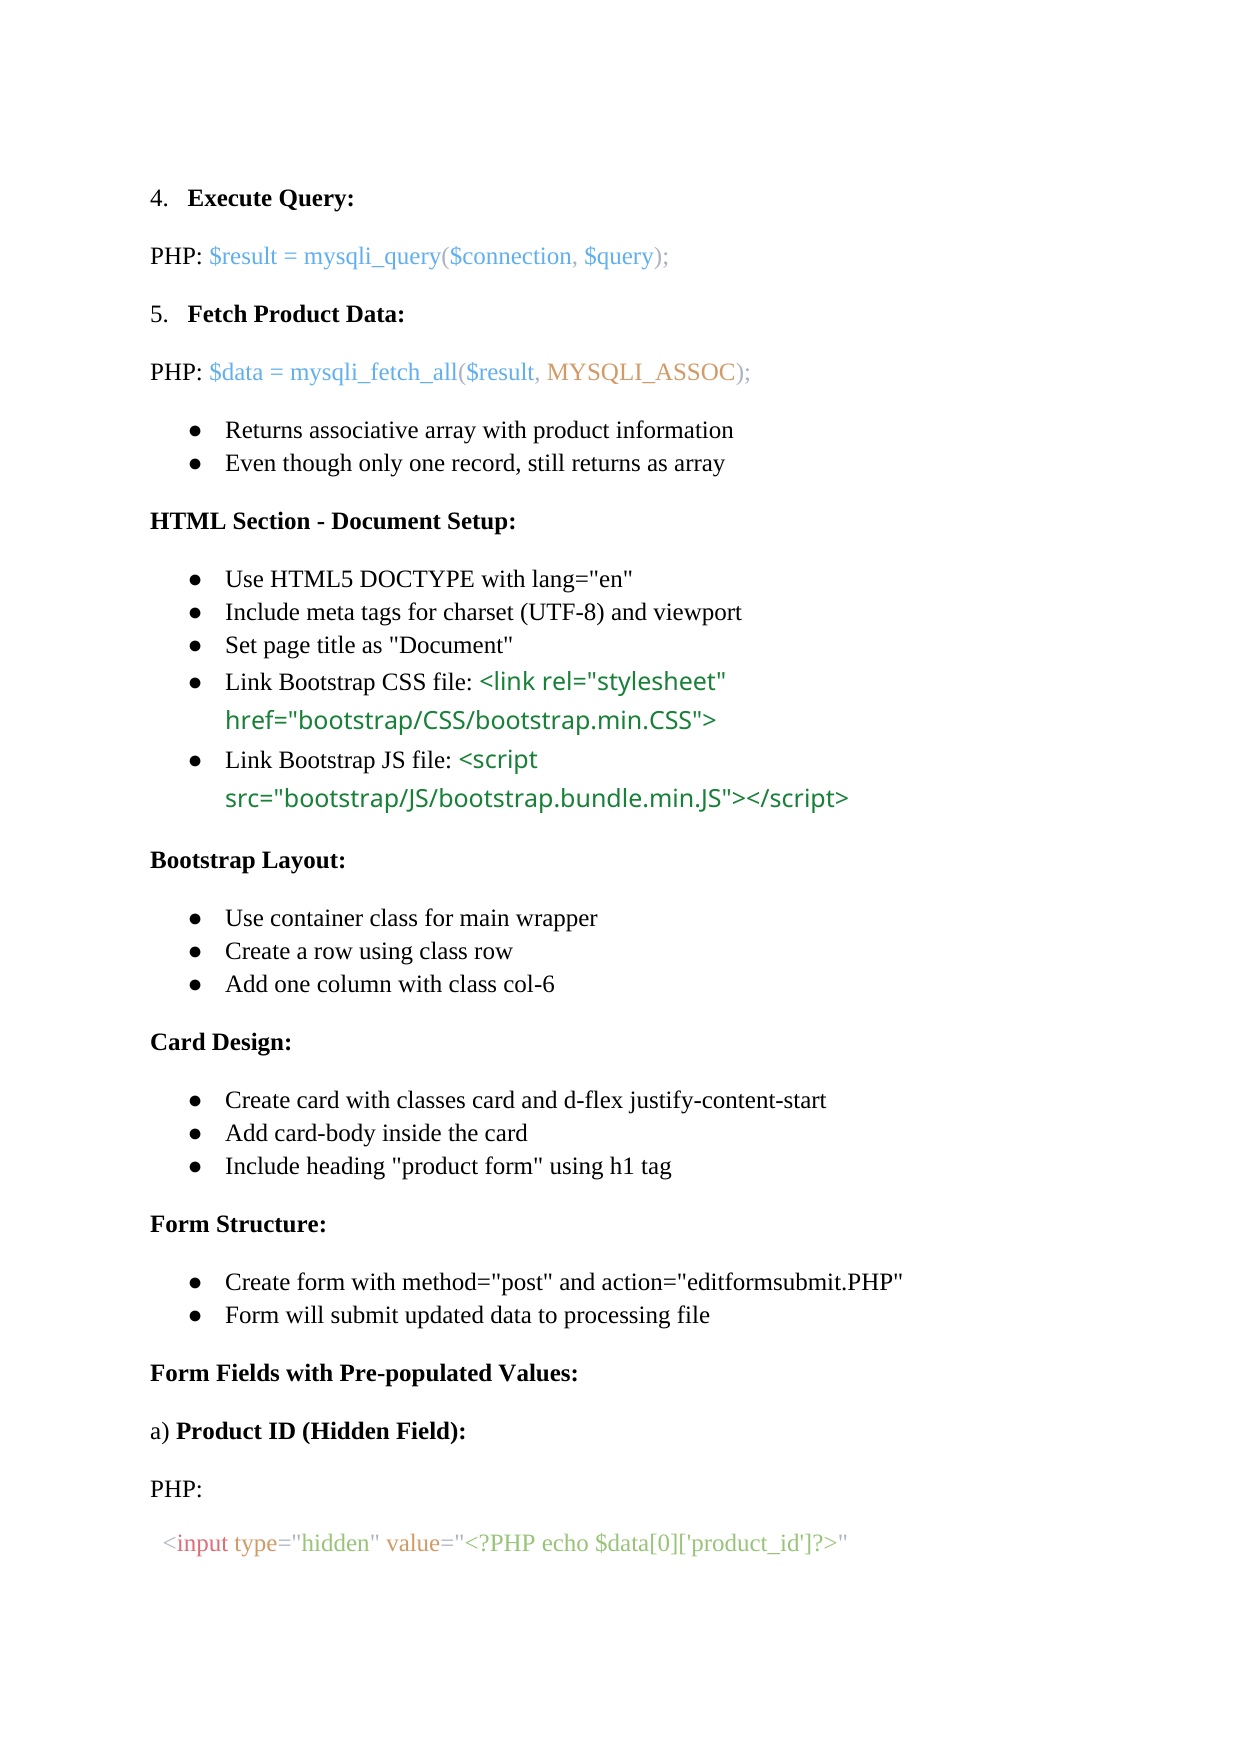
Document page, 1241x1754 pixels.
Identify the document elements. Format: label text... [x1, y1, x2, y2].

text a) Product ID (Hidden Field): [150, 1416, 1090, 1445]
text HTML Section - Document Setup: [150, 506, 1090, 535]
list Link Bootstrap JS file: <script src="bootstrap/JS/bootstrap.bundle.min.JS"></script> [187, 742, 1090, 815]
text Form Fields with Pre-populated Values: [150, 1358, 1090, 1387]
text Bootstrap Layout: [150, 845, 1090, 874]
text <input type="hidden" value="<?PHP echo $data[0]['product_id']?>" [150, 1528, 1090, 1557]
list Link Bootstrap CSS file: <link rel="stylesheet" href="bootstrap/CSS/bootstrap.min.CSS"> [187, 663, 1090, 736]
list Add one column with class col-6 [187, 969, 1090, 998]
list Even though only one record, still returns as array [187, 448, 1090, 477]
text PHP: $result = mysqli_query($connection, $query); [150, 241, 1090, 270]
list Create a row using class row [187, 936, 1090, 965]
list Fetch Product Data: [150, 299, 1090, 328]
list Create card with classes card and d-flex justify-content-start [187, 1085, 1090, 1114]
text PHP: [150, 1474, 1090, 1503]
list Set page title as "Document" [187, 630, 1090, 659]
list Form will submit updated data to processing file [187, 1300, 1090, 1329]
text Form Structure: [150, 1209, 1090, 1238]
text PHP: $data = mysqli_fetch_all($result, MYSQLI_ASSOC); [150, 357, 1090, 386]
list Returns associative array with product information [187, 415, 1090, 444]
list Create form with method="post" and action="editformsubmit.PHP" [187, 1267, 1090, 1296]
list Include meta tags for charset (UTF-8) and viewport [187, 597, 1090, 626]
text Card Design: [150, 1027, 1090, 1056]
list Execute Query: [150, 183, 1090, 212]
list Use HTML5 DOCTYPE with lang="en" [187, 564, 1090, 593]
list Include heading "product form" using h1 tag [187, 1151, 1090, 1180]
list Add card-body inside the card [187, 1118, 1090, 1147]
list Use container class for main wrapper [187, 903, 1090, 932]
